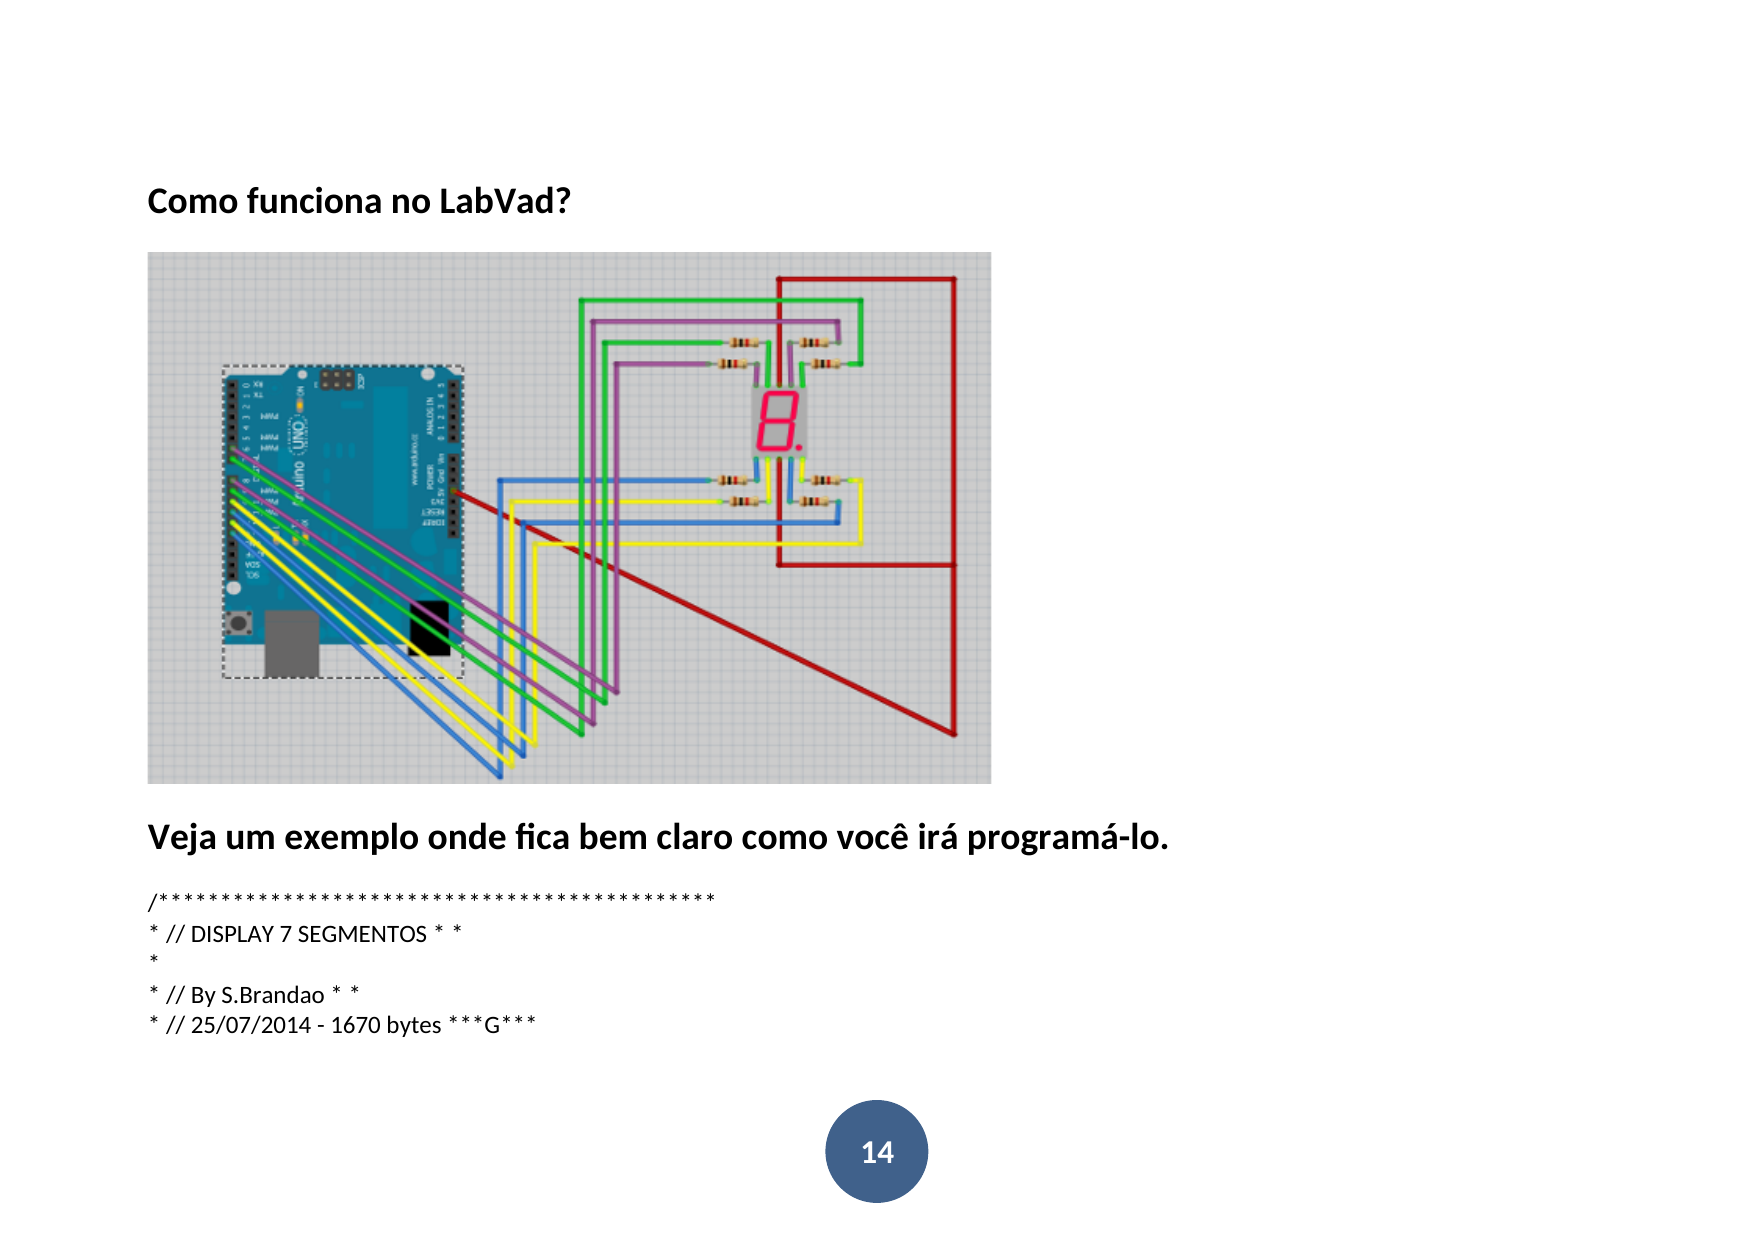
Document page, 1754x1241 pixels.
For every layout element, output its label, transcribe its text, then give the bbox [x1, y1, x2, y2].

picture [147, 252, 992, 784]
subtitle Veja um exemplo onde fica bem claro como você irá programá-lo. [148, 813, 1606, 858]
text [148, 888, 1606, 1040]
subtitle Como funciona no LabVad? [148, 177, 1606, 223]
